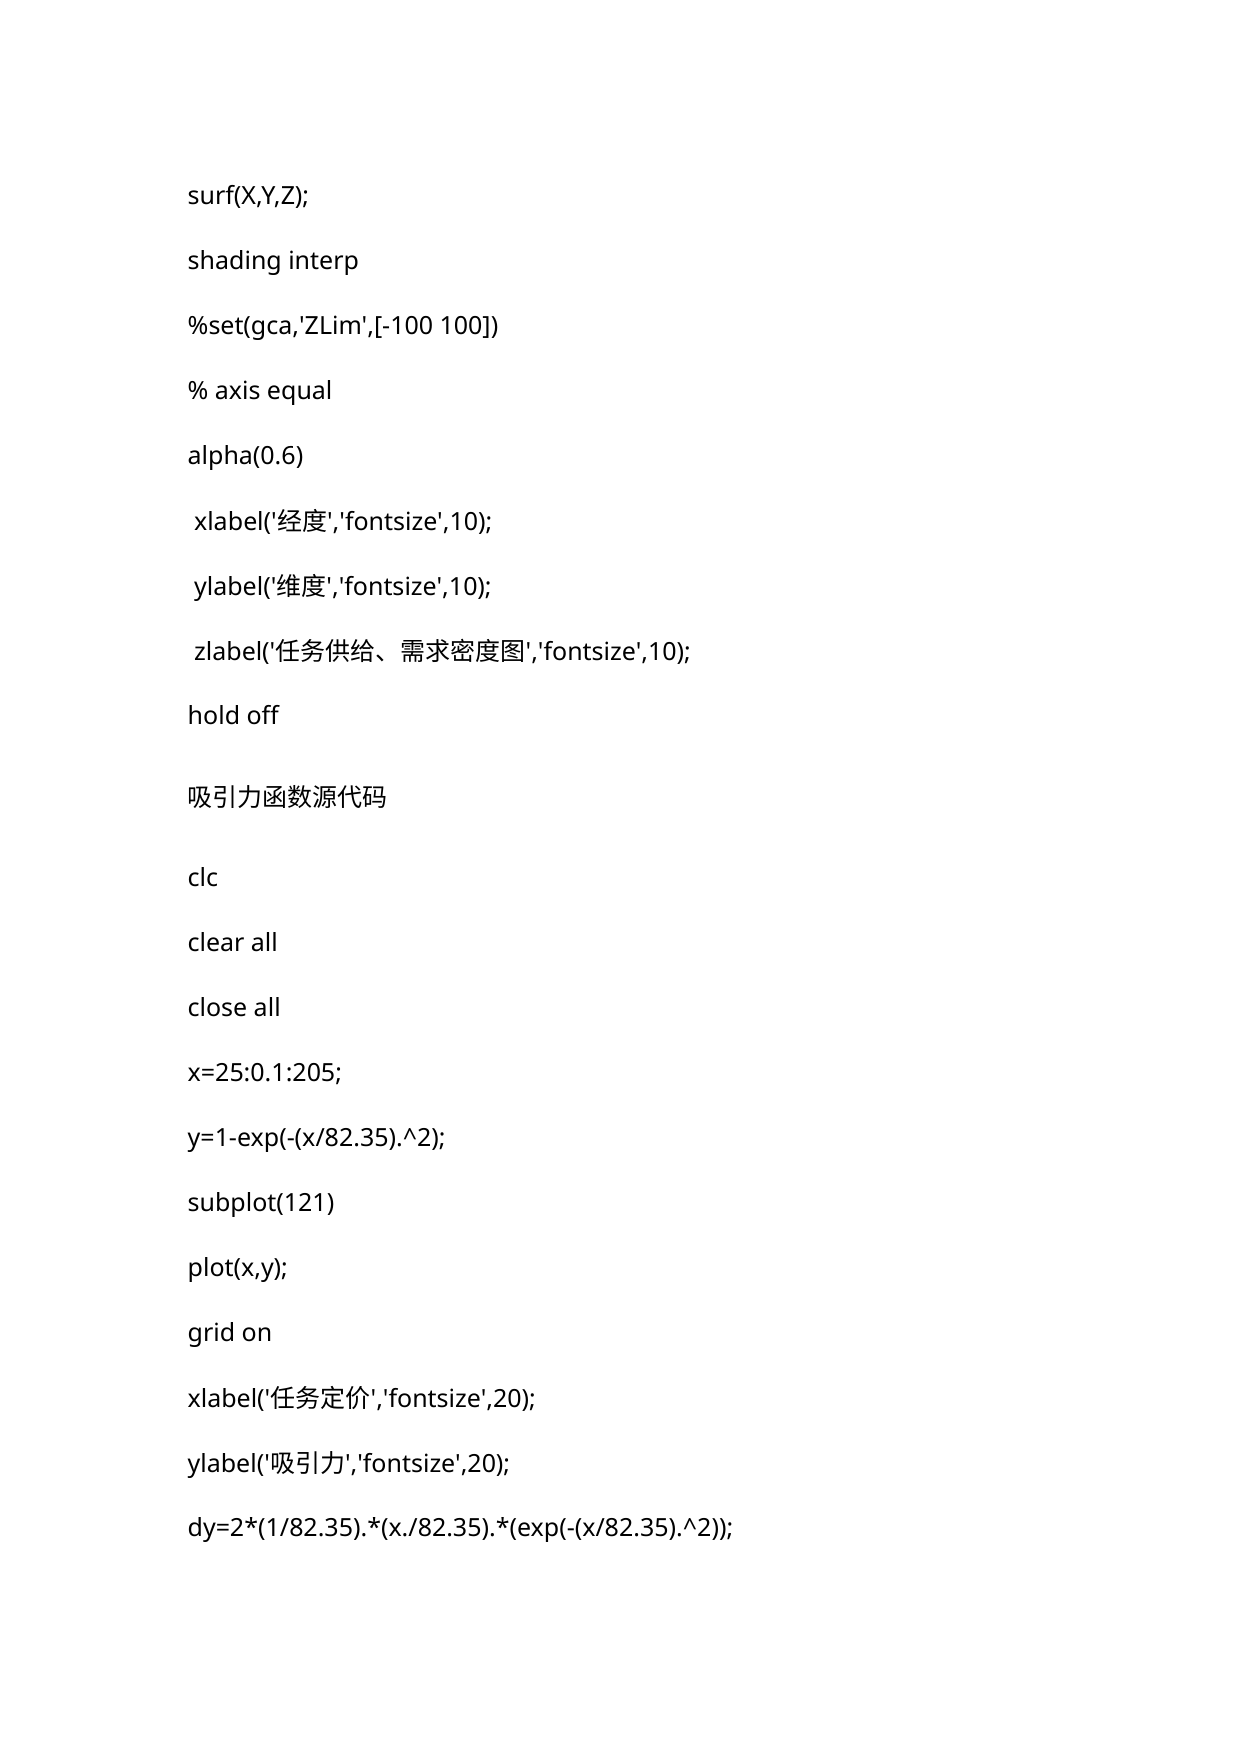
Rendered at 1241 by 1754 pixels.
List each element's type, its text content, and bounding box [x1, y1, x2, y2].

text close all [187, 974, 1053, 1039]
text clear all [187, 909, 1053, 974]
text alpha(0.6) [187, 422, 1053, 487]
text %set(gca,'ZLim',[-100 100]) [187, 292, 1053, 357]
text % axis equal [187, 357, 1053, 422]
text ylabel('吸引力','fontsize',20); [187, 1429, 1053, 1494]
text x=25:0.1:205; [187, 1039, 1053, 1104]
text xlabel('经度','fontsize',10); [187, 487, 1053, 552]
text ylabel('维度','fontsize',10); [187, 552, 1053, 617]
text subplot(121) [187, 1169, 1053, 1234]
text y=1-exp(-(x/82.35).^2); [187, 1104, 1053, 1169]
text clc [187, 844, 1053, 909]
text shading interp [187, 227, 1053, 292]
text dy=2*(1/82.35).*(x./82.35).*(exp(-(x/82.35).^2)); [187, 1494, 1053, 1559]
text 吸引力函数源代码 [187, 763, 1053, 828]
text hold off [187, 682, 1053, 747]
text xlabel('任务定价','fontsize',20); [187, 1364, 1053, 1429]
text zlabel('任务供给、需求密度图','fontsize',10); [187, 617, 1053, 682]
text grid on [187, 1299, 1053, 1364]
text plot(x,y); [187, 1234, 1053, 1299]
text surf(X,Y,Z); [187, 162, 1053, 227]
